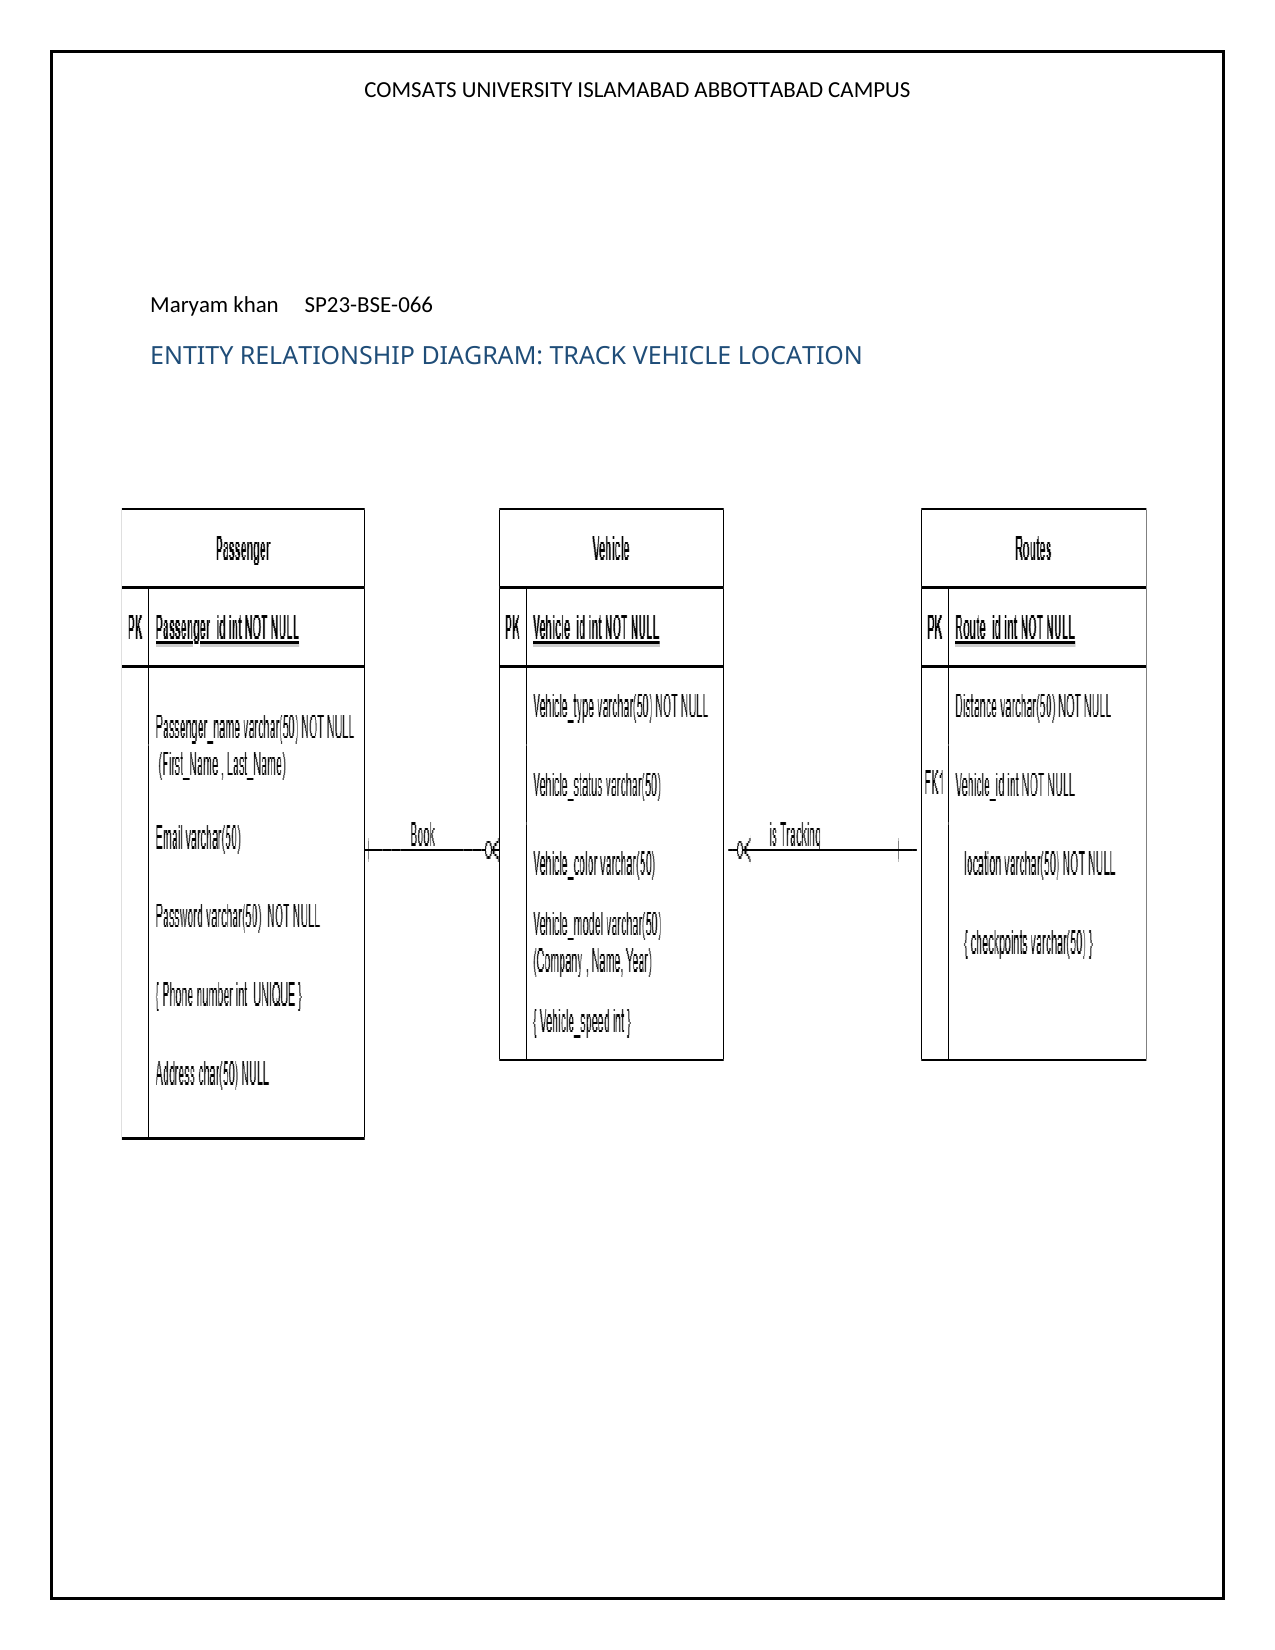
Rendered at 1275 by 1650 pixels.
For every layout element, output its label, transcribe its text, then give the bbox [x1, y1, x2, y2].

text Maryam khan SP23-BSE-066 [150, 291, 1125, 319]
subtitle ENTITY RELATIONSHIP DIAGRAM: TRACK VEHICLE LOCATION [150, 337, 1125, 372]
picture [121, 508, 1155, 1143]
